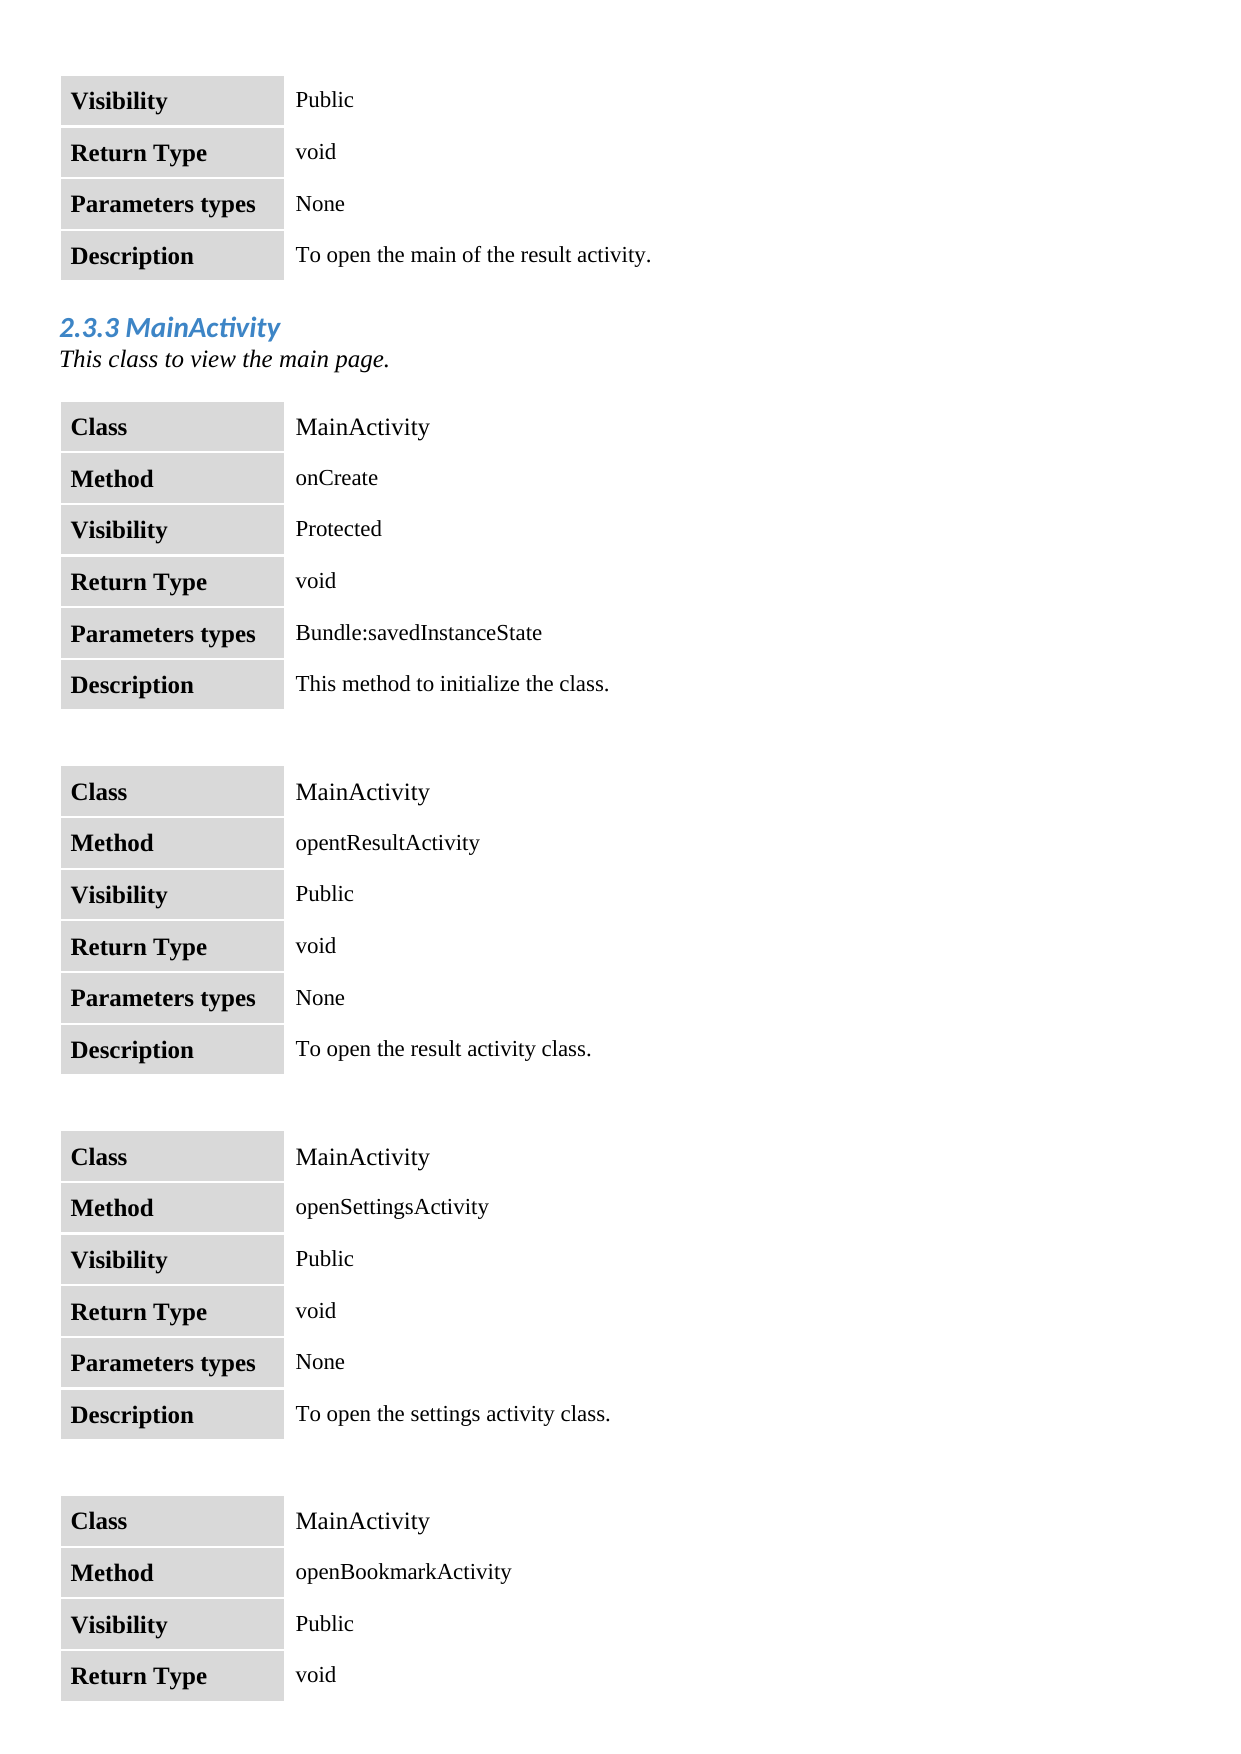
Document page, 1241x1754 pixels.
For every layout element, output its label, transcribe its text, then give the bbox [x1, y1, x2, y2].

table_cell Visibility [61, 1235, 284, 1284]
table_cell Return Type [61, 921, 284, 971]
table_cell Method [61, 1548, 284, 1597]
text This class to view the main page. [59, 344, 1166, 373]
table_cell Return Type [61, 1651, 284, 1701]
table_header MainActivity [286, 402, 940, 451]
table_cell Description [61, 660, 284, 709]
table_cell Parameters types [61, 179, 284, 229]
table_cell void [286, 1651, 940, 1701]
table_cell Description [61, 1390, 284, 1439]
table_cell void [286, 128, 940, 177]
table_cell None [286, 973, 940, 1023]
table_cell Return Type [61, 557, 284, 606]
table_cell Public [286, 1599, 940, 1649]
table_cell Parameters types [61, 973, 284, 1023]
table_cell openBookmarkActivity [286, 1548, 940, 1597]
table_cell void [286, 921, 940, 971]
table_cell openSettingsActivity [286, 1183, 940, 1232]
table_header MainActivity [286, 766, 940, 816]
table_cell None [286, 1338, 940, 1387]
table_cell Visibility [61, 76, 284, 125]
table_cell To open the settings activity class. [286, 1390, 940, 1439]
table_cell Visibility [61, 1599, 284, 1649]
table_header Class [61, 766, 284, 816]
table_cell To open the result activity class. [286, 1025, 940, 1074]
table_header Class [61, 1496, 284, 1546]
table_cell Description [61, 1025, 284, 1074]
table_cell Visibility [61, 505, 284, 554]
table_cell This method to initialize the class. [286, 660, 940, 709]
subtitle 2.3.3 MainActivity [59, 309, 1167, 344]
table_header Class [61, 402, 284, 451]
table_cell Parameters types [61, 1338, 284, 1387]
table_cell Public [286, 1235, 940, 1284]
table_cell None [286, 179, 940, 229]
table_header MainActivity [286, 1496, 940, 1546]
table_cell Return Type [61, 1286, 284, 1336]
table_cell Bundle:savedInstanceState [286, 608, 940, 658]
table_cell Public [286, 870, 940, 919]
table_cell Method [61, 818, 284, 868]
table_cell Parameters types [61, 608, 284, 658]
table_cell onCreate [286, 453, 940, 503]
table_header MainActivity [286, 1131, 940, 1181]
table_cell To open the main of the result activity. [286, 231, 940, 280]
table_cell Description [61, 231, 284, 280]
table_header Class [61, 1131, 284, 1181]
table_cell Method [61, 453, 284, 503]
table_cell void [286, 1286, 940, 1336]
table_cell Method [61, 1183, 284, 1232]
table_cell Visibility [61, 870, 284, 919]
table_cell opentResultActivity [286, 818, 940, 868]
table_cell Protected [286, 505, 940, 554]
table_cell void [286, 557, 940, 606]
table_cell Public [286, 76, 940, 125]
table_cell Return Type [61, 128, 284, 177]
